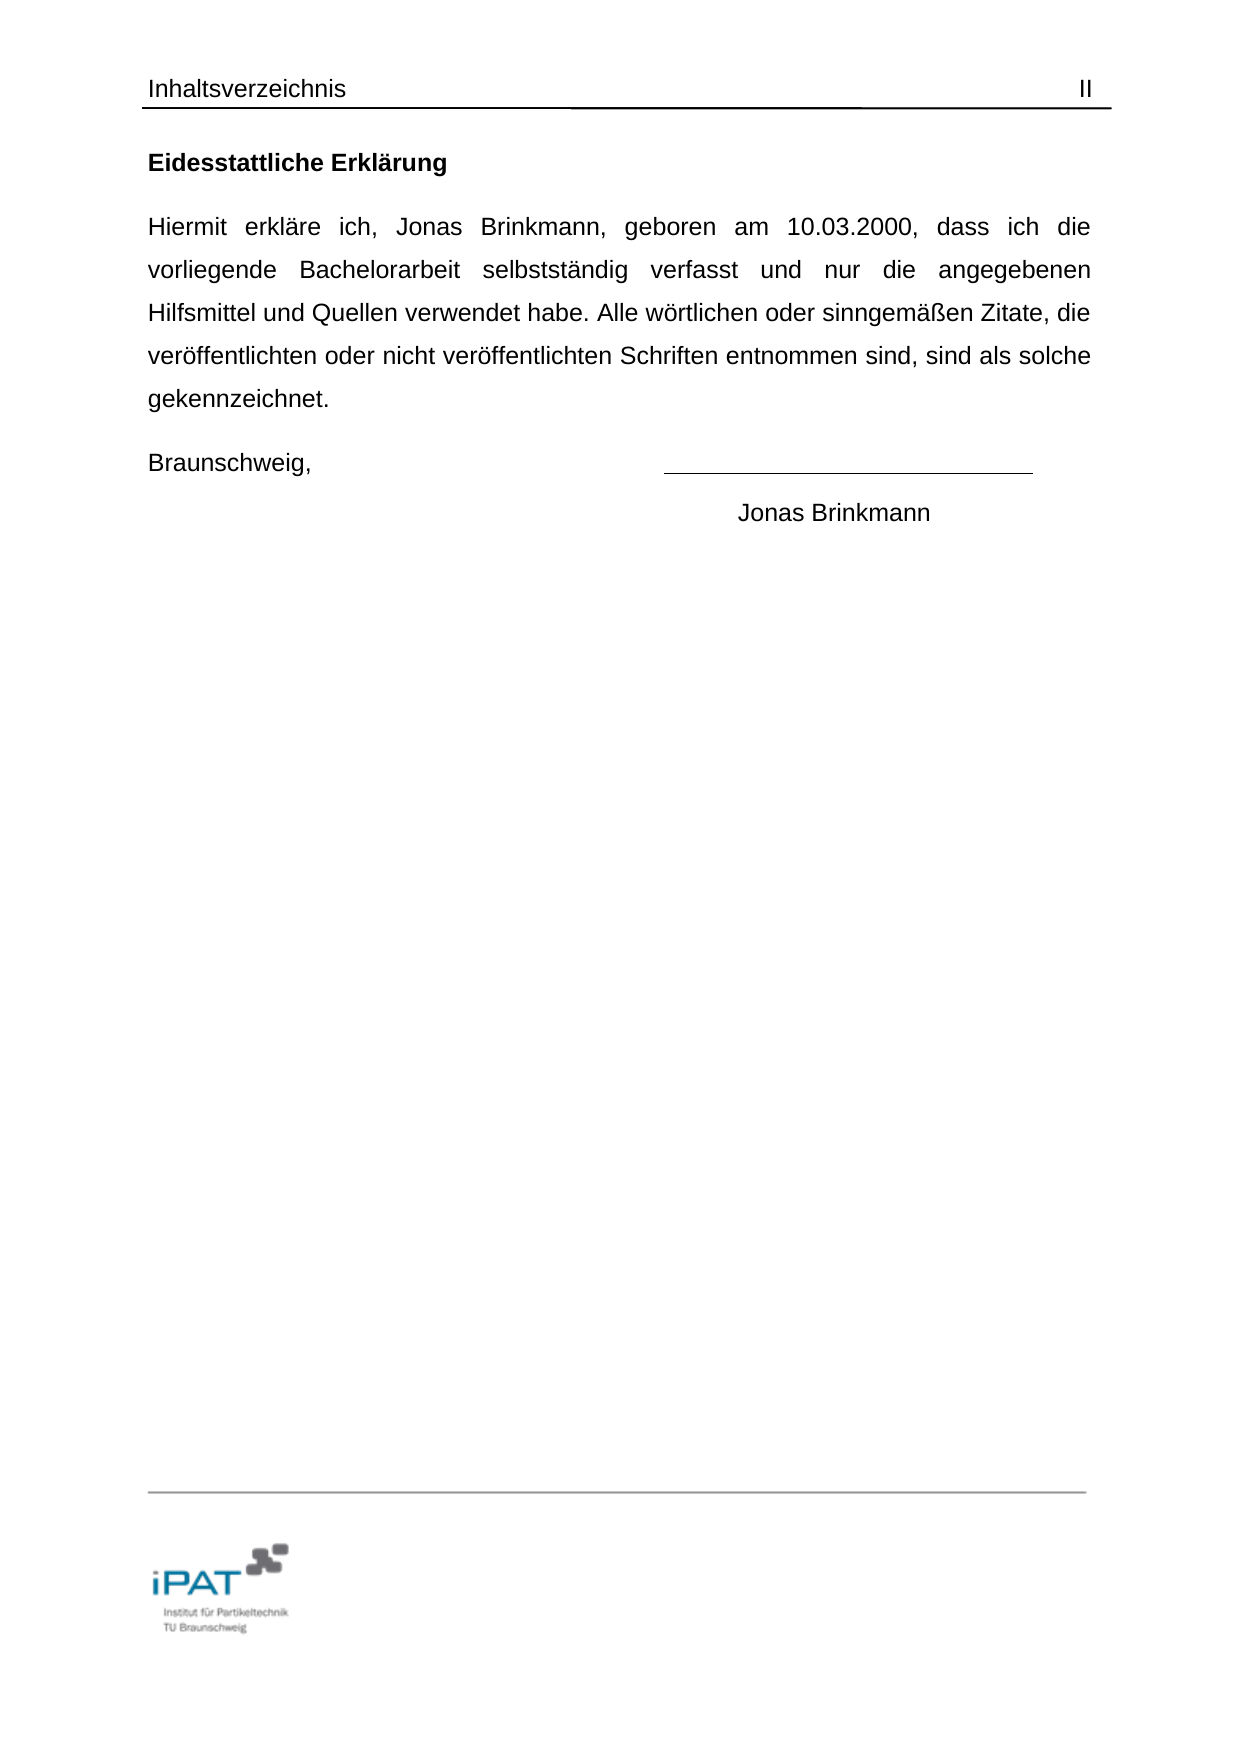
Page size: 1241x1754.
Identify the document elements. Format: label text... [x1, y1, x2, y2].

text Braunschweig, [148, 448, 1093, 477]
text Hiermit erkläre ich, Jonas Brinkmann, geboren am 10.03.2000, dass ich die vorliegende Bachelorarbeit selbstständig verfasst und nur die angegebenen Hilfsmittel und Quellen verwendet habe. Alle wörtlichen oder sinngemäßen Zitate, die veröffentlichten oder nicht veröffentlichten Schriften entnommen sind, sind als solche gekennzeichnet. [148, 212, 1093, 413]
picture [147, 1491, 1090, 1496]
text Eidesstattliche Erklärung [148, 148, 1093, 176]
text Jonas Brinkmann [664, 498, 1093, 526]
picture [147, 1534, 300, 1646]
